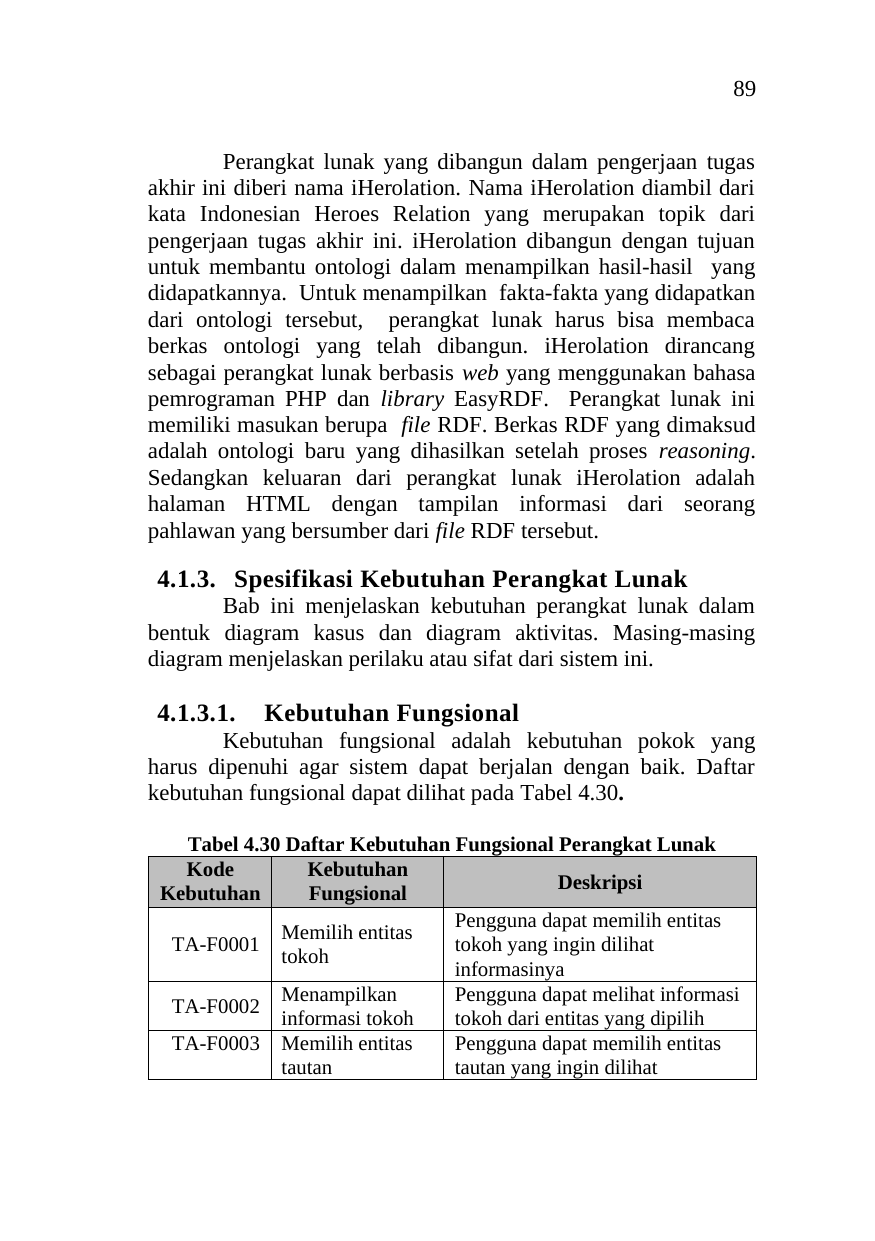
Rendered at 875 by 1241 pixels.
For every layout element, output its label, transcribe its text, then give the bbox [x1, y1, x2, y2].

table_header Kebutuhan Fungsional [272, 857, 443, 907]
subtitle Spesifikasi Kebutuhan Perangkat Lunak [157, 564, 756, 593]
table_cell Pengguna dapat melihat informasi tokoh dari entitas yang dipilih [444, 982, 756, 1030]
text Bab ini menjelaskan kebutuhan perangkat lunak dalam bentuk diagram kasus dan diagram aktivitas. Masing-masing diagram menjelaskan perilaku atau sifat dari sistem ini. [148, 593, 756, 672]
table_cell Pengguna dapat memilih entitas tautan yang ingin dilihat informasinya [444, 1031, 756, 1079]
table_cell TA-F0001 [149, 908, 271, 981]
text Perangkat lunak yang dibangun dalam pengerjaan tugas akhir ini diberi nama iHerolation. Nama iHerolation diambil dari kata Indonesian Heroes Relation yang merupakan topik dari pengerjaan tugas akhir ini. iHerolation dibangun dengan tujuan untuk membantu ontologi dalam menampilkan hasil-hasil yang didapatkannya. Untuk menampilkan fakta-fakta yang didapatkan dari ontologi tersebut, perangkat lunak harus bisa membaca berkas ontologi yang telah dibangun. iHerolation dirancang sebagai perangkat lunak berbasis web yang menggunakan bahasa pemrograman PHP dan library EasyRDF. Perangkat lunak ini memiliki masukan berupa file RDF. Berkas RDF yang dimaksud adalah ontologi baru yang dihasilkan setelah proses reasoning. Sedangkan keluaran dari perangkat lunak iHerolation adalah halaman HTML dengan tampilan informasi dari seorang pahlawan yang bersumber dari file RDF tersebut. [148, 148, 756, 543]
table_cell TA-F0003 [149, 1031, 271, 1079]
table_cell Memilih entitas tautan [272, 1031, 443, 1079]
table_cell TA-F0002 [149, 982, 271, 1030]
table_header Kode Kebutuhan [149, 857, 271, 907]
subtitle Kebutuhan Fungsional [157, 698, 756, 727]
table_header Deskripsi [444, 857, 756, 907]
table_cell Menampilkan informasi tokoh [272, 982, 443, 1030]
table_cell Memilih entitas tokoh [272, 908, 443, 981]
table_cell Pengguna dapat memilih entitas tokoh yang ingin dilihat informasinya [444, 908, 756, 981]
